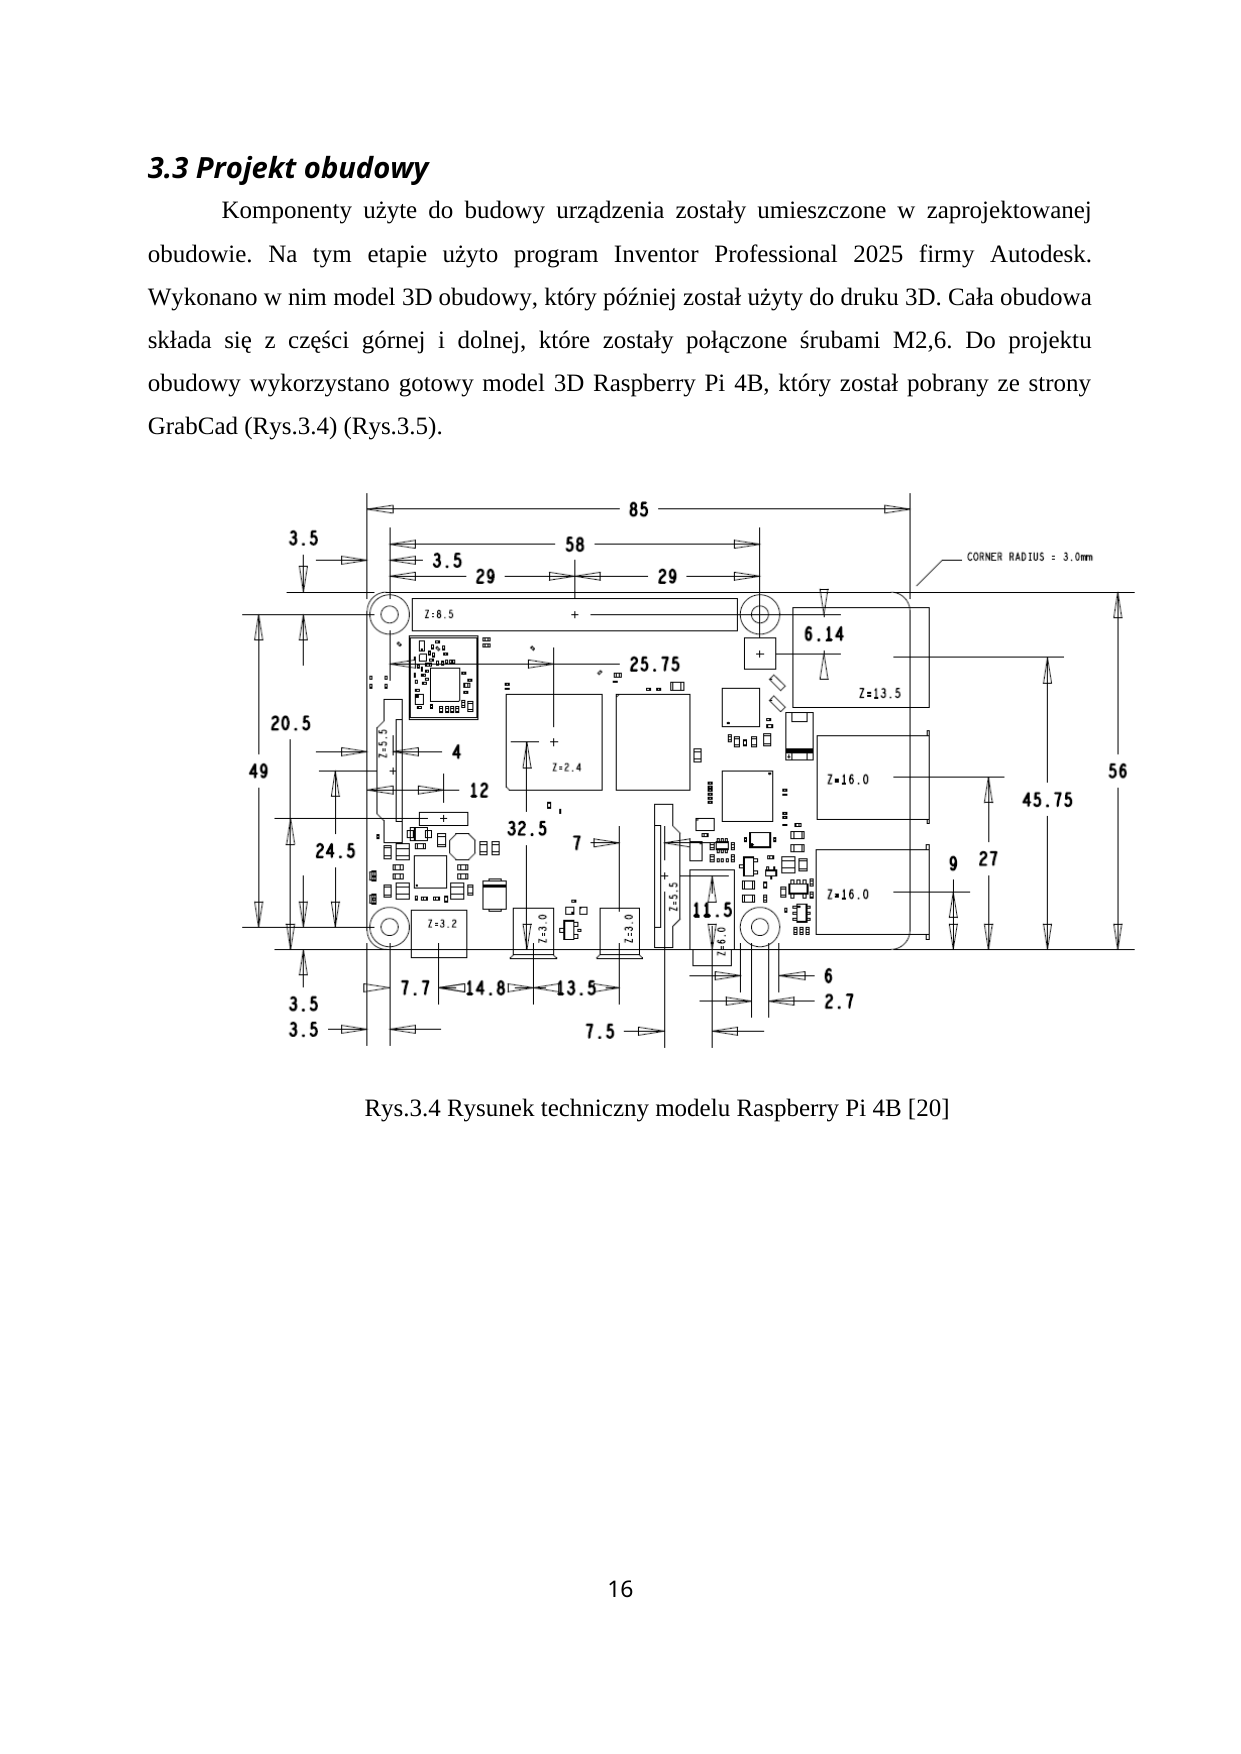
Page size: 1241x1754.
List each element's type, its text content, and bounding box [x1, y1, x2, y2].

text Rys.3.4 Rysunek techniczny modelu Raspberry Pi 4B [20] [148, 1093, 1093, 1169]
picture [221, 475, 1167, 1057]
subtitle 3.3 Projekt obudowy [148, 148, 1093, 187]
text Komponenty użyte do budowy urządzenia zostały umieszczone w zaprojektowanej obudowie. Na tym etapie użyto program Inventor Professional 2025 firmy Autodesk. Wykonano w nim model 3D obudowy, który później został użyty do druku 3D. Cała obudowa składa się z części górnej i dolnej, które zostały połączone śrubami M2,6. Do projektu obudowy wykorzystano gotowy model 3D Raspberry Pi 4B, który został pobrany ze strony GrabCad (Rys.3.4) (Rys.3.5). [148, 196, 1093, 440]
